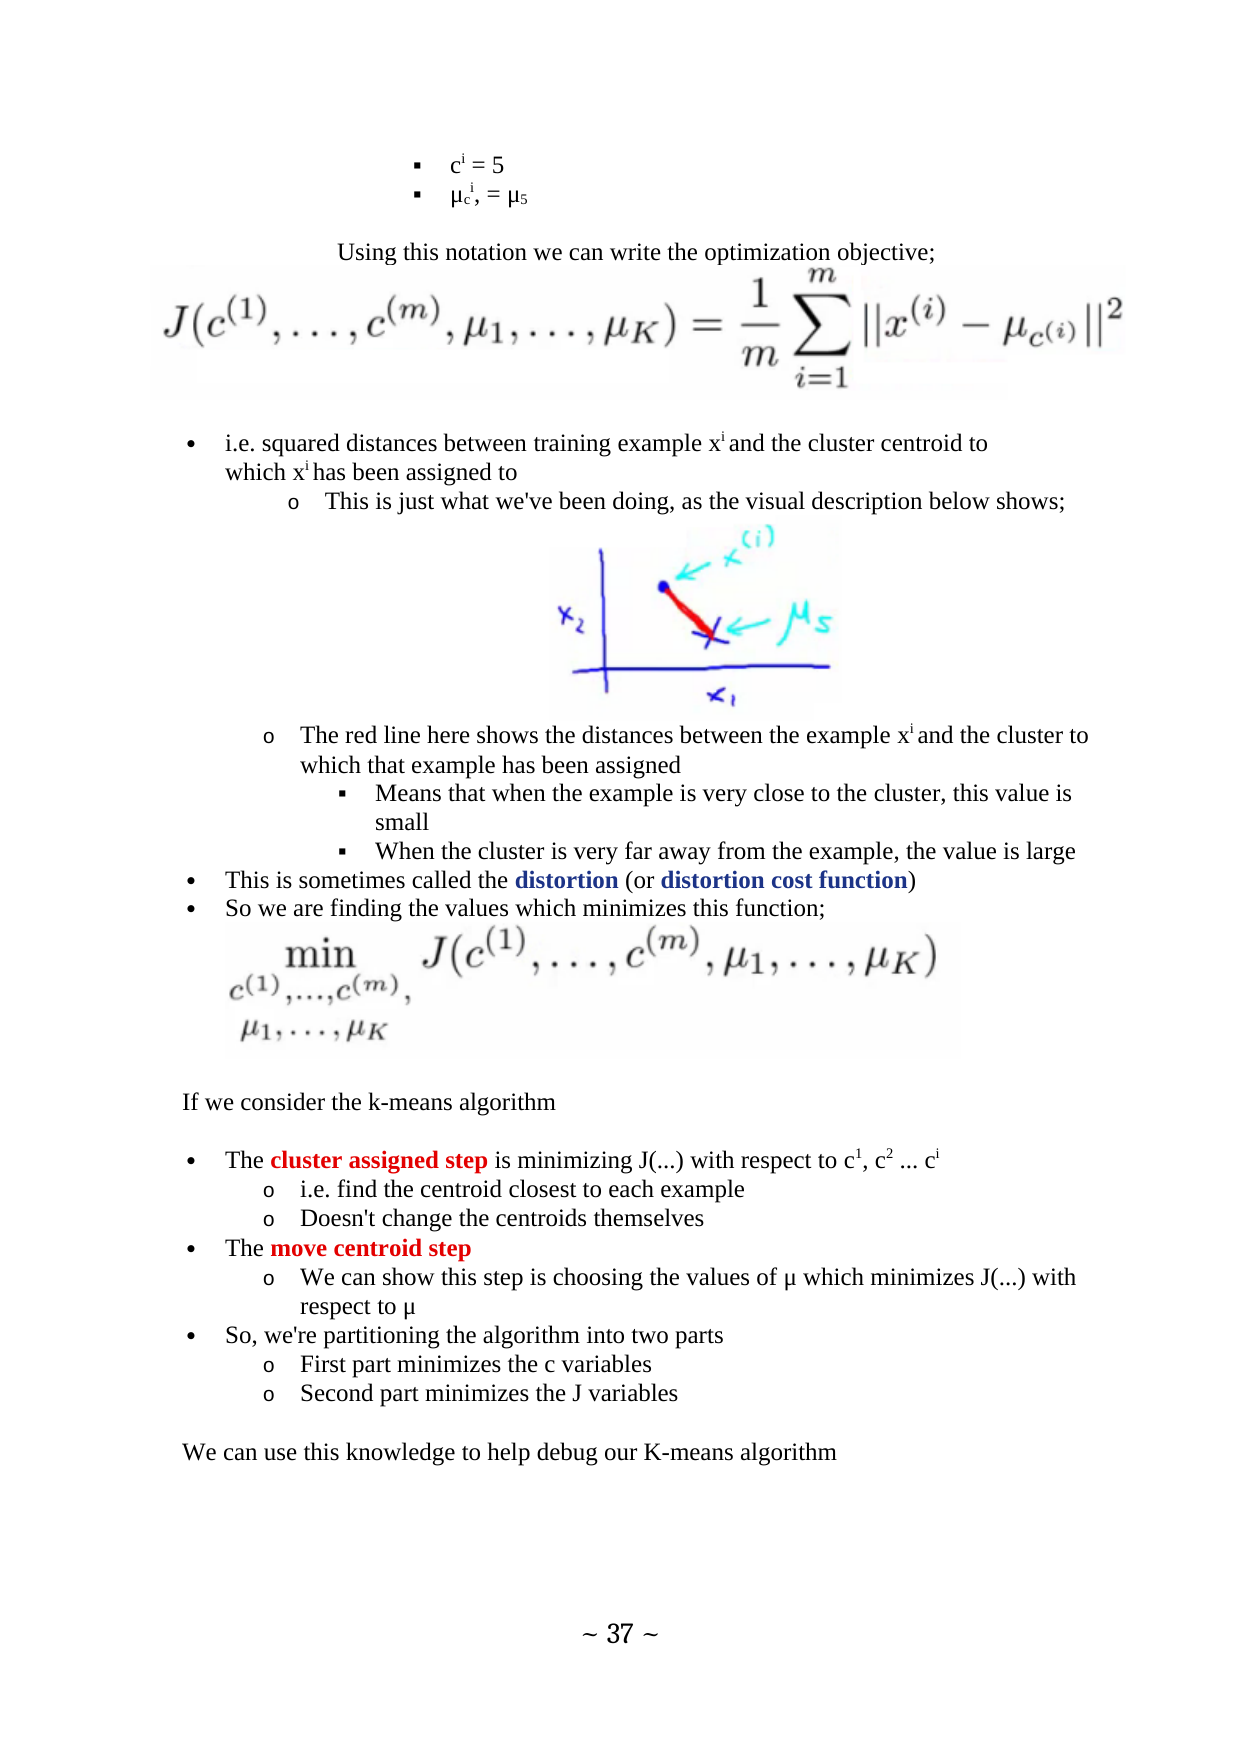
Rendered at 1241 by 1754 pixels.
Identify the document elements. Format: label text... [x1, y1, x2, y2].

text  Using this notation we can write the optimization objective; [150, 237, 1090, 265]
picture [150, 265, 1125, 400]
list The cluster assigned step is minimizing J(...) with respect to c1, c2 ... ci [187, 1145, 1090, 1174]
list When the cluster is very far away from the example, the value is large [337, 836, 1090, 865]
picture [549, 515, 842, 721]
list i.e. squared distances between training example xi and the cluster centroid to which xi has been assigned to [187, 428, 1090, 486]
text  We can use this knowledge to help debug our K-means algorithm [150, 1437, 1090, 1466]
list First part minimizes the c variables [262, 1349, 1090, 1378]
list Means that when the example is very close to the cluster, this value is small [337, 778, 1090, 836]
picture [225, 922, 961, 1059]
list μci, = μ5 [412, 179, 1090, 207]
list ci = 5 [412, 150, 1090, 179]
list This is sometimes called the distortion (or distortion cost function) [187, 865, 1090, 893]
list i.e. find the centroid closest to each example [262, 1174, 1090, 1203]
list The move centroid step [187, 1233, 1090, 1262]
list We can show this step is choosing the values of μ which minimizes J(...) with respect to μ [262, 1262, 1090, 1320]
list Second part minimizes the J variables [262, 1378, 1090, 1408]
list Doesn't change the centroids themselves [262, 1203, 1090, 1233]
list The red line here shows the distances between the example xi and the cluster to which that example has been assigned [262, 720, 1090, 778]
list So, we're partitioning the algorithm into two parts [187, 1320, 1090, 1349]
text  If we consider the k-means algorithm [150, 1087, 1090, 1116]
